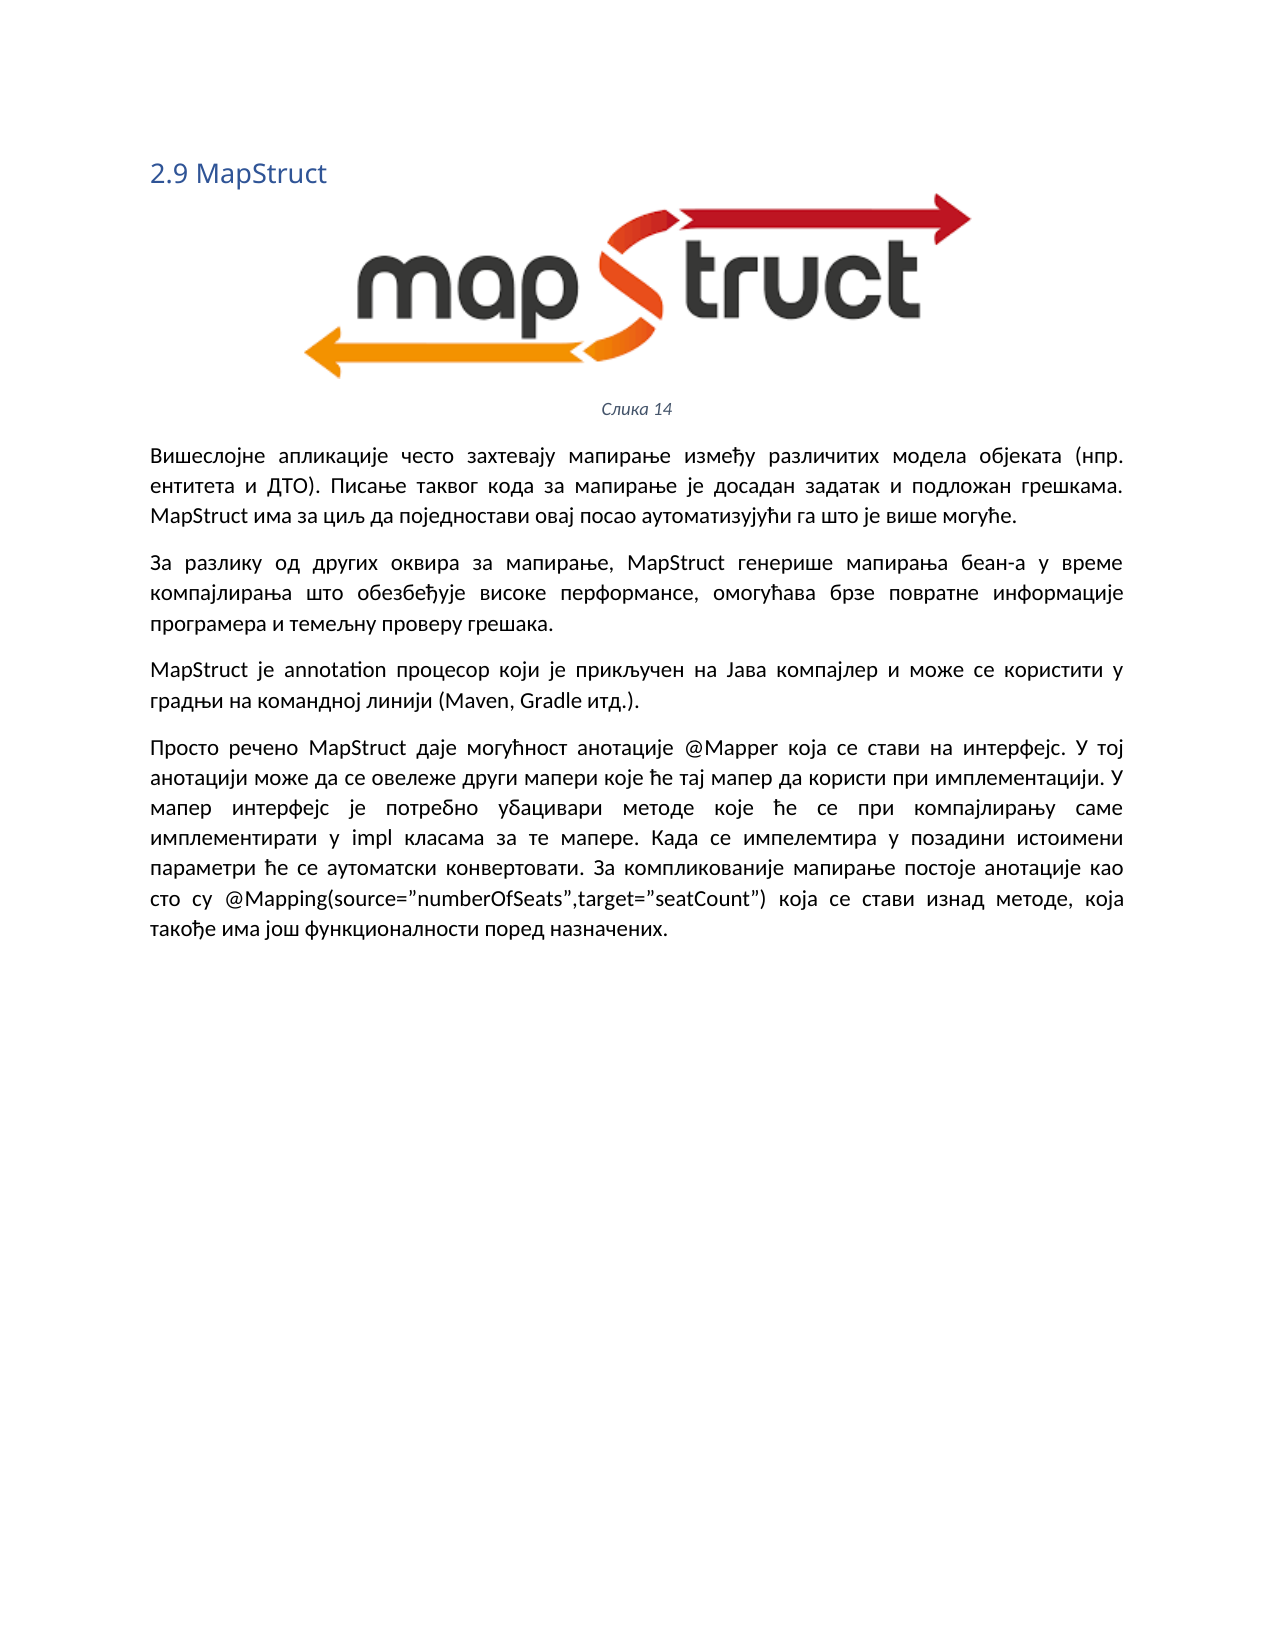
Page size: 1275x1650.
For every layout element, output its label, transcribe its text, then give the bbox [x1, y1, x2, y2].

text Просто речено MapStruct даје могућност анотације @Mapper која се стави на интерфејс. У тој анотацији може да се овележе други мапери које ће тај мапер да користи при имплементацији. У мапер интерфејс је потребно убацивари методе које ће се при компајлирању саме имплементирати у impl класама за те мапере. Када се импелемтира у позадини истоимени параметри ће се аутоматски конвертовати. За компликованије мапирање постоје анотације као сто су @Mapping(source=”numberOfSeats”,target=”seatCount”) која се стави изнад методе, која такође има још функционалности поред назначених. [150, 733, 1125, 942]
picture [303, 193, 972, 379]
text Вишеслојне апликације често захтевају мапирање између различитих модела објеката (нпр. ентитета и ДТО). Писање таквог кода за мапирање је досадан задатак и подложан грешкама. MapStruct има за циљ да поједностави овај посао аутоматизујући га што је више могуће. [150, 441, 1125, 529]
text За разлику од других оквира за мапирање, MapStruct генерише мапирања беан-а у време компајлирања што обезбеђује високе перформансе, омогућава брзе повратне информације програмера и темељну проверу грешака. [150, 548, 1125, 637]
subtitle 2.9 MapStruct [150, 154, 1125, 191]
text MapStruct је annotation процесор који је прикључен на Јава компајлер и може се користити у градњи на командној линији (Maven, Gradle итд.). [150, 656, 1125, 714]
